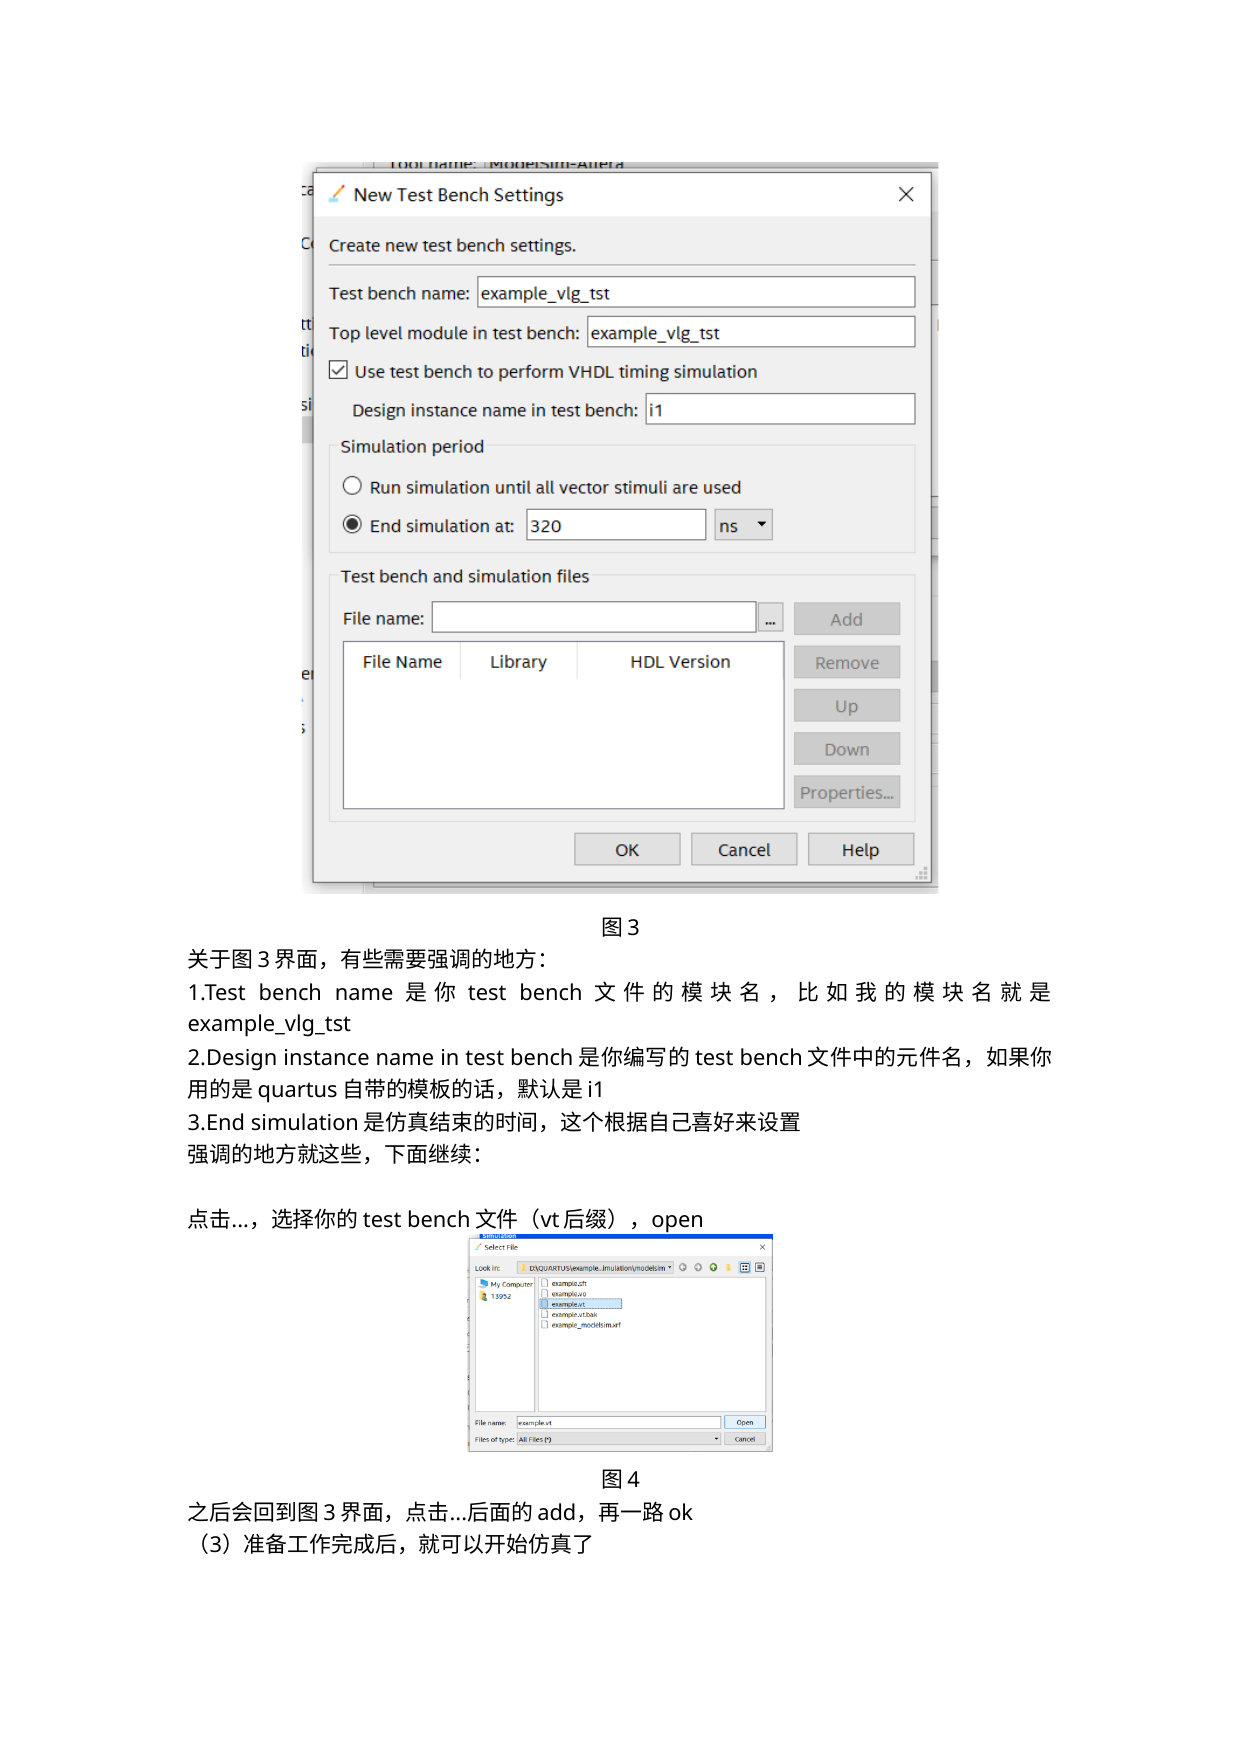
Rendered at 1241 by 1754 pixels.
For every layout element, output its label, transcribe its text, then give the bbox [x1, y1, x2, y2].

picture [467, 1234, 773, 1452]
text （3）准备工作完成后，就可以开始仿真了 [187, 1527, 1053, 1559]
text 关于图3界面，有些需要强调的地方： [187, 942, 1053, 974]
picture [301, 162, 939, 894]
text 2.Design instance name in test bench是你编写的test bench文件中的元件名，如果你用的是quartus自带的模板的话，默认是i1 [187, 1039, 1053, 1104]
text 点击...，选择你的test bench文件（vt后缀），open [187, 1202, 1053, 1234]
text 图3 [187, 909, 1053, 942]
text 图4 [187, 1462, 1053, 1494]
text 1.Test bench name是你test bench文件的模块名，比如我的模块名就是example_vlg_tst [187, 974, 1053, 1039]
text 3.End simulation是仿真结束的时间，这个根据自己喜好来设置 [187, 1104, 1053, 1137]
text 之后会回到图3界面，点击...后面的add，再一路ok [187, 1494, 1053, 1527]
text 强调的地方就这些，下面继续： [187, 1137, 1053, 1169]
